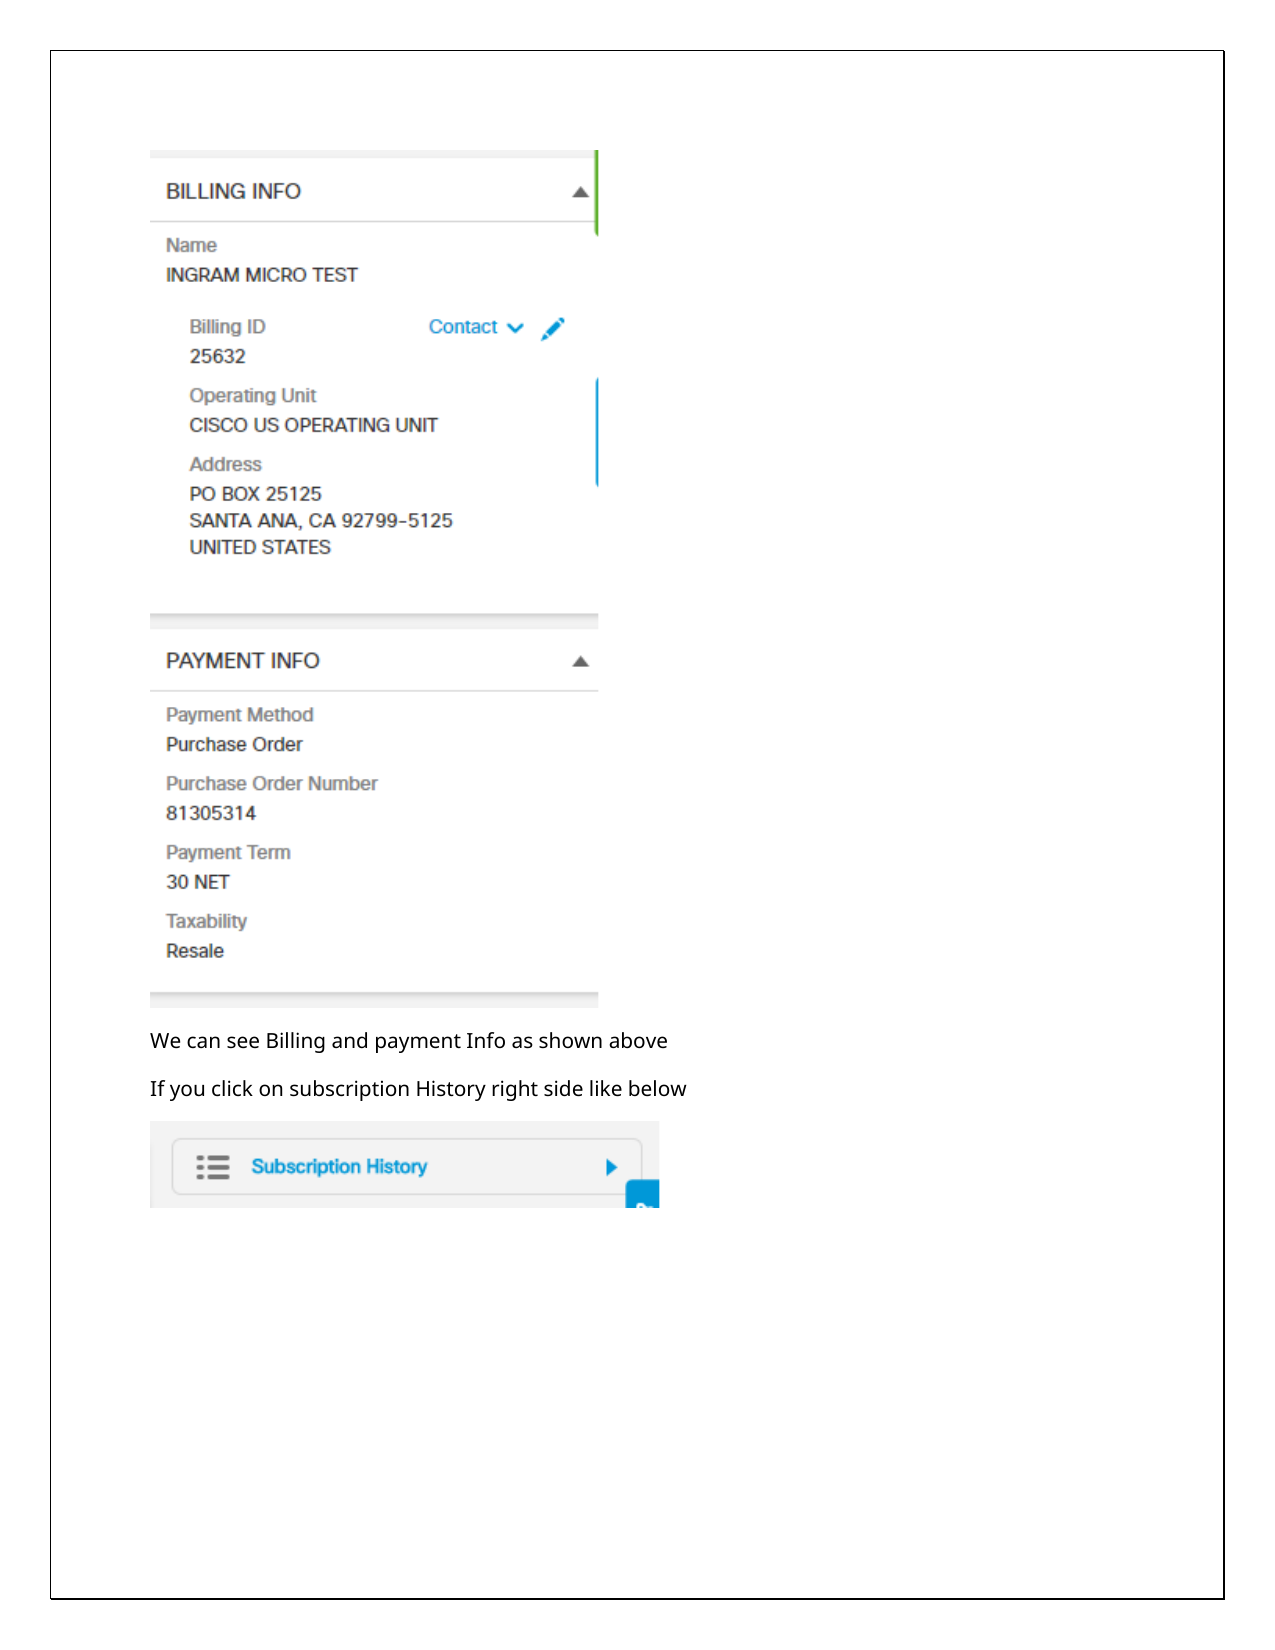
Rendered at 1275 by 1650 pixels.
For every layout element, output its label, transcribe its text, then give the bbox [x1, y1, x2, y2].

picture [150, 150, 599, 1008]
text If you click on subscription History right side like below [150, 1074, 1124, 1102]
picture [637, 1203, 653, 1208]
text We can see Billing and payment Info as shown above [150, 1027, 1124, 1055]
picture [150, 1121, 660, 1208]
